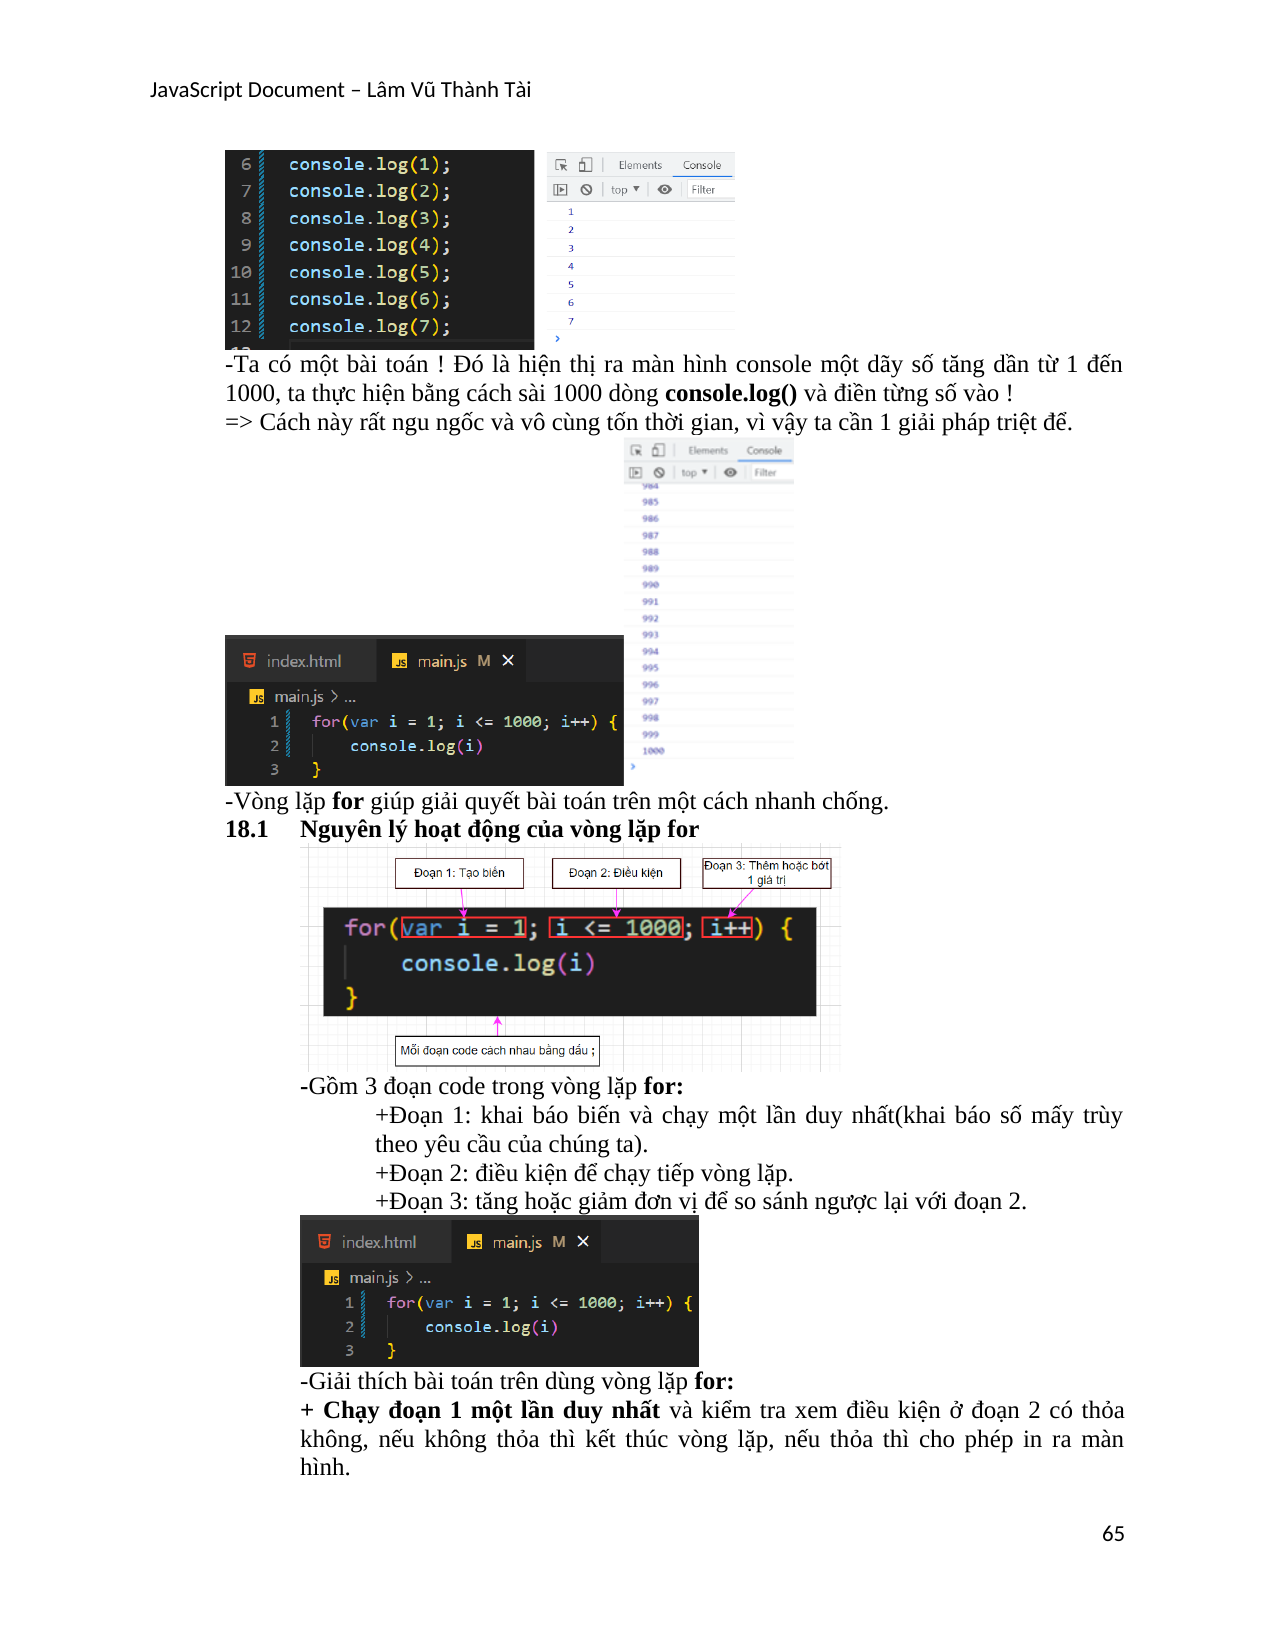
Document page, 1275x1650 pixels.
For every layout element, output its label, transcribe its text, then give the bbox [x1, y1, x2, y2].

list -Giải thích bài toán trên dùng vòng lặp for: [300, 1366, 1125, 1395]
list -Vòng lặp for giúp giải quyết bài toán trên một cách nhanh chống. [225, 786, 1125, 814]
list +Đoạn 2: điều kiện để chạy tiếp vòng lặp. [300, 1158, 1125, 1186]
list -Ta có một bài toán ! Đó là hiện thị ra màn hình console một dãy số tăng dần từ 1 đến 1000, ta thực hiện bằng cách sài 1000 dòng console.log() và điền từng số vào ! [225, 349, 1125, 407]
list Nguyên lý hoạt động của vòng lặp for [225, 814, 1125, 843]
picture [225, 150, 535, 350]
list +Đoạn 3: tăng hoặc giảm đơn vị để so sánh ngược lại với đoạn 2. [300, 1186, 1125, 1215]
picture [300, 1215, 699, 1367]
picture [546, 150, 735, 350]
list + Chạy đoạn 1 một lần duy nhất và kiểm tra xem điều kiện ở đoạn 2 có thỏa không, nếu không thỏa thì kết thúc vòng lặp, nếu thỏa thì cho phép in ra màn hình. [300, 1395, 1125, 1481]
list +Đoạn 1: khai báo biến và chạy một lần duy nhất(khai báo số mấy trùy theo yêu cầu của chúng ta). [375, 1100, 1125, 1158]
picture [225, 435, 794, 786]
list -Gồm 3 đoạn code trong vòng lặp for: [300, 1071, 1125, 1100]
picture [300, 843, 842, 1072]
list => Cách này rất ngu ngốc và vô cùng tốn thời gian, vì vậy ta cần 1 giải pháp triệt để. [225, 407, 1125, 436]
